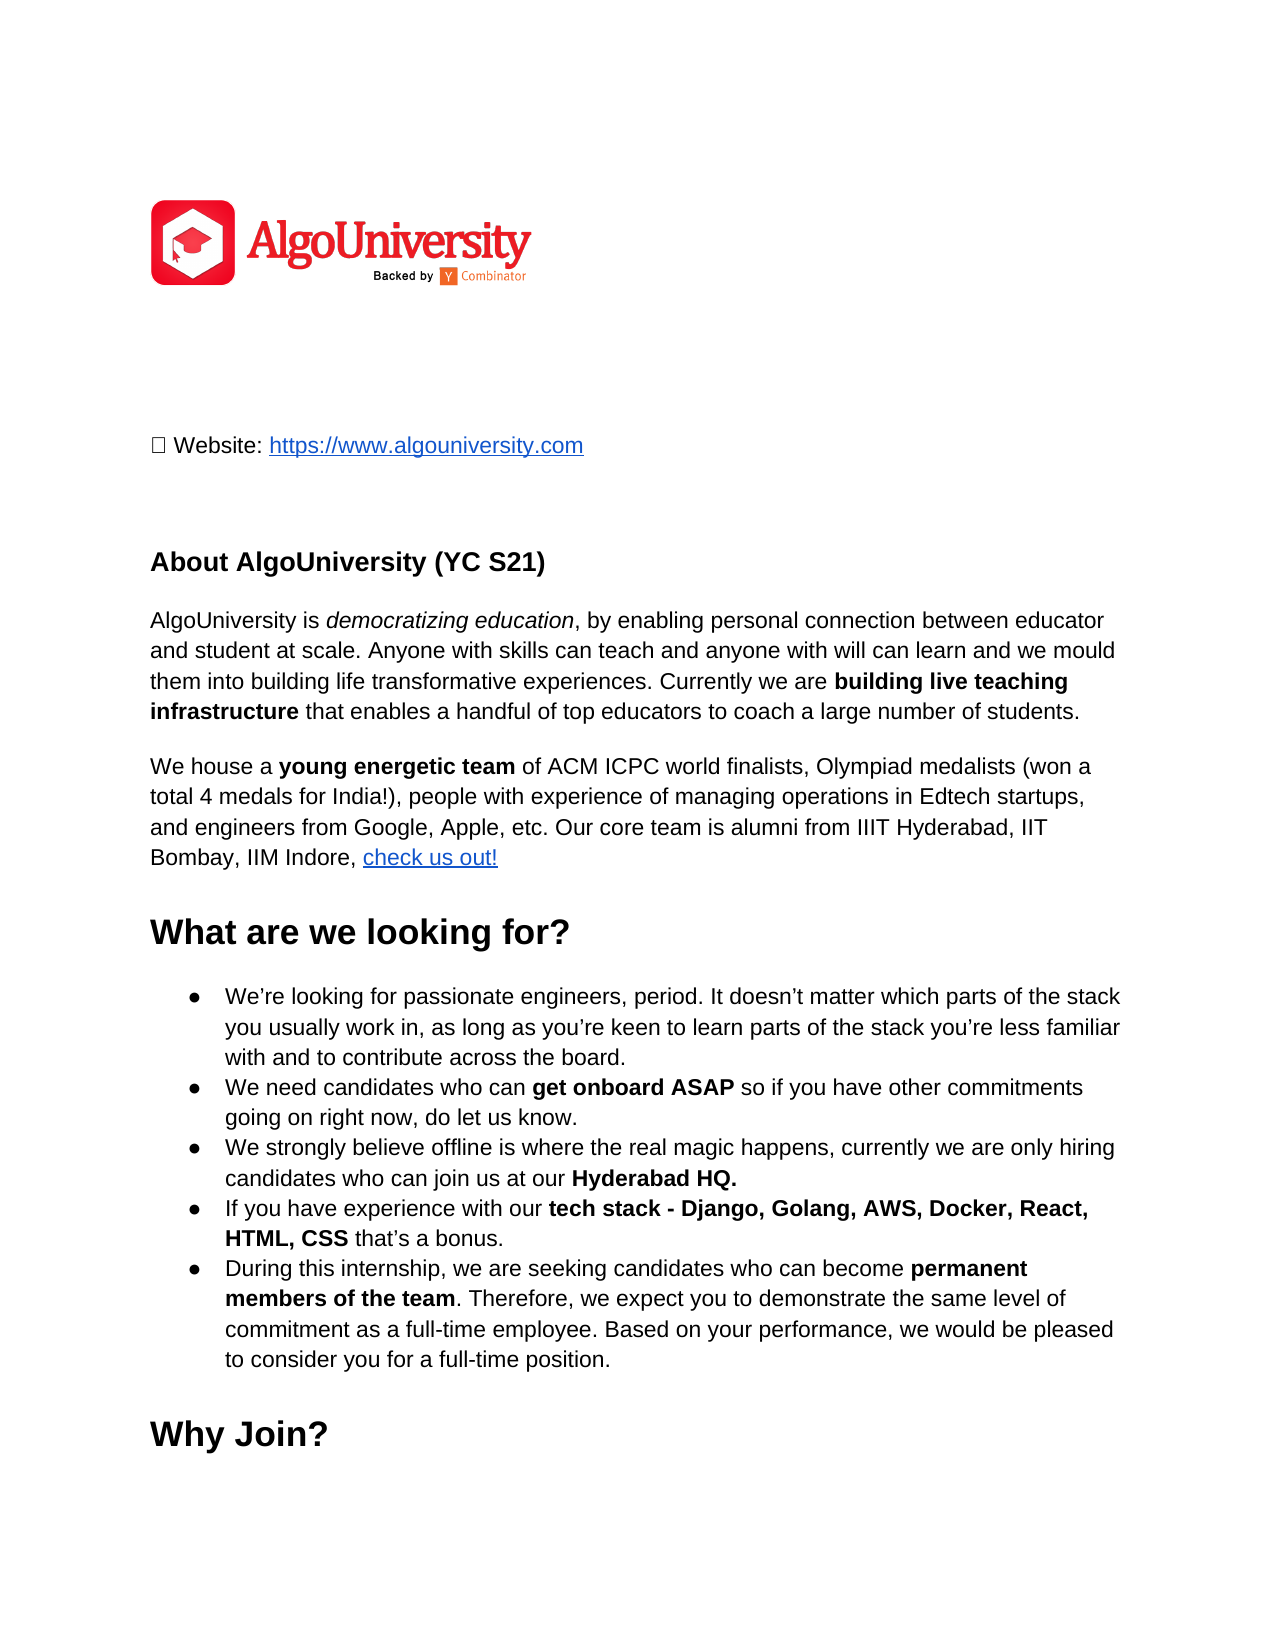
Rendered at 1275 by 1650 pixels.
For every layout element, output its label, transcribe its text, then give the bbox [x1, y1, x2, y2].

subtitle About AlgoUniversity (YC S21) [150, 546, 1125, 578]
text We house a young energetic team of ACM ICPC world finalists, Olympiad medalists (won a total 4 medals for India!), people with experience of managing operations in Edtech startups, and engineers from Google, Apple, etc. Our core team is alumni from IIIT Hyderabad, IIT Bombay, IIM Indore, check us out! [150, 753, 1125, 870]
list We need candidates who can get onboard ASAP so if you have other commitments going on right now, do let us know. [187, 1074, 1125, 1130]
text AlgoUniversity is democratizing education, by enabling personal connection between educator and student at scale. Anyone with skills can teach and anyone with will can learn and we mould them into building life transformative experiences. Currently we are building live teaching infrastructure that enables a handful of top educators to coach a large number of students. [150, 607, 1125, 724]
text 🔗 Website: https://www.algouniversity.com [150, 432, 1125, 458]
list We strongly believe offline is where the real magic happens, currently we are only hiring candidates who can join us at our Hyderabad HQ. [187, 1134, 1125, 1191]
picture [150, 200, 532, 286]
subtitle Why Join? [150, 1413, 1125, 1454]
list We’re looking for passionate engineers, period. It doesn’t matter which parts of the stack you usually work in, as long as you’re keen to learn parts of the stack you’re less familiar with and to contribute across the board. [187, 983, 1125, 1070]
subtitle What are we looking for? 👩‍💻👨‍💻 [150, 911, 1125, 952]
list If you have experience with our tech stack - Django, Golang, AWS, Docker, React, HTML, CSS that’s a bonus. [187, 1195, 1125, 1251]
list During this internship, we are seeking candidates who can become permanent members of the team. Therefore, we expect you to demonstrate the same level of commitment as a full-time employee. Based on your performance, we would be pleased to consider you for a full-time position. [187, 1255, 1125, 1372]
